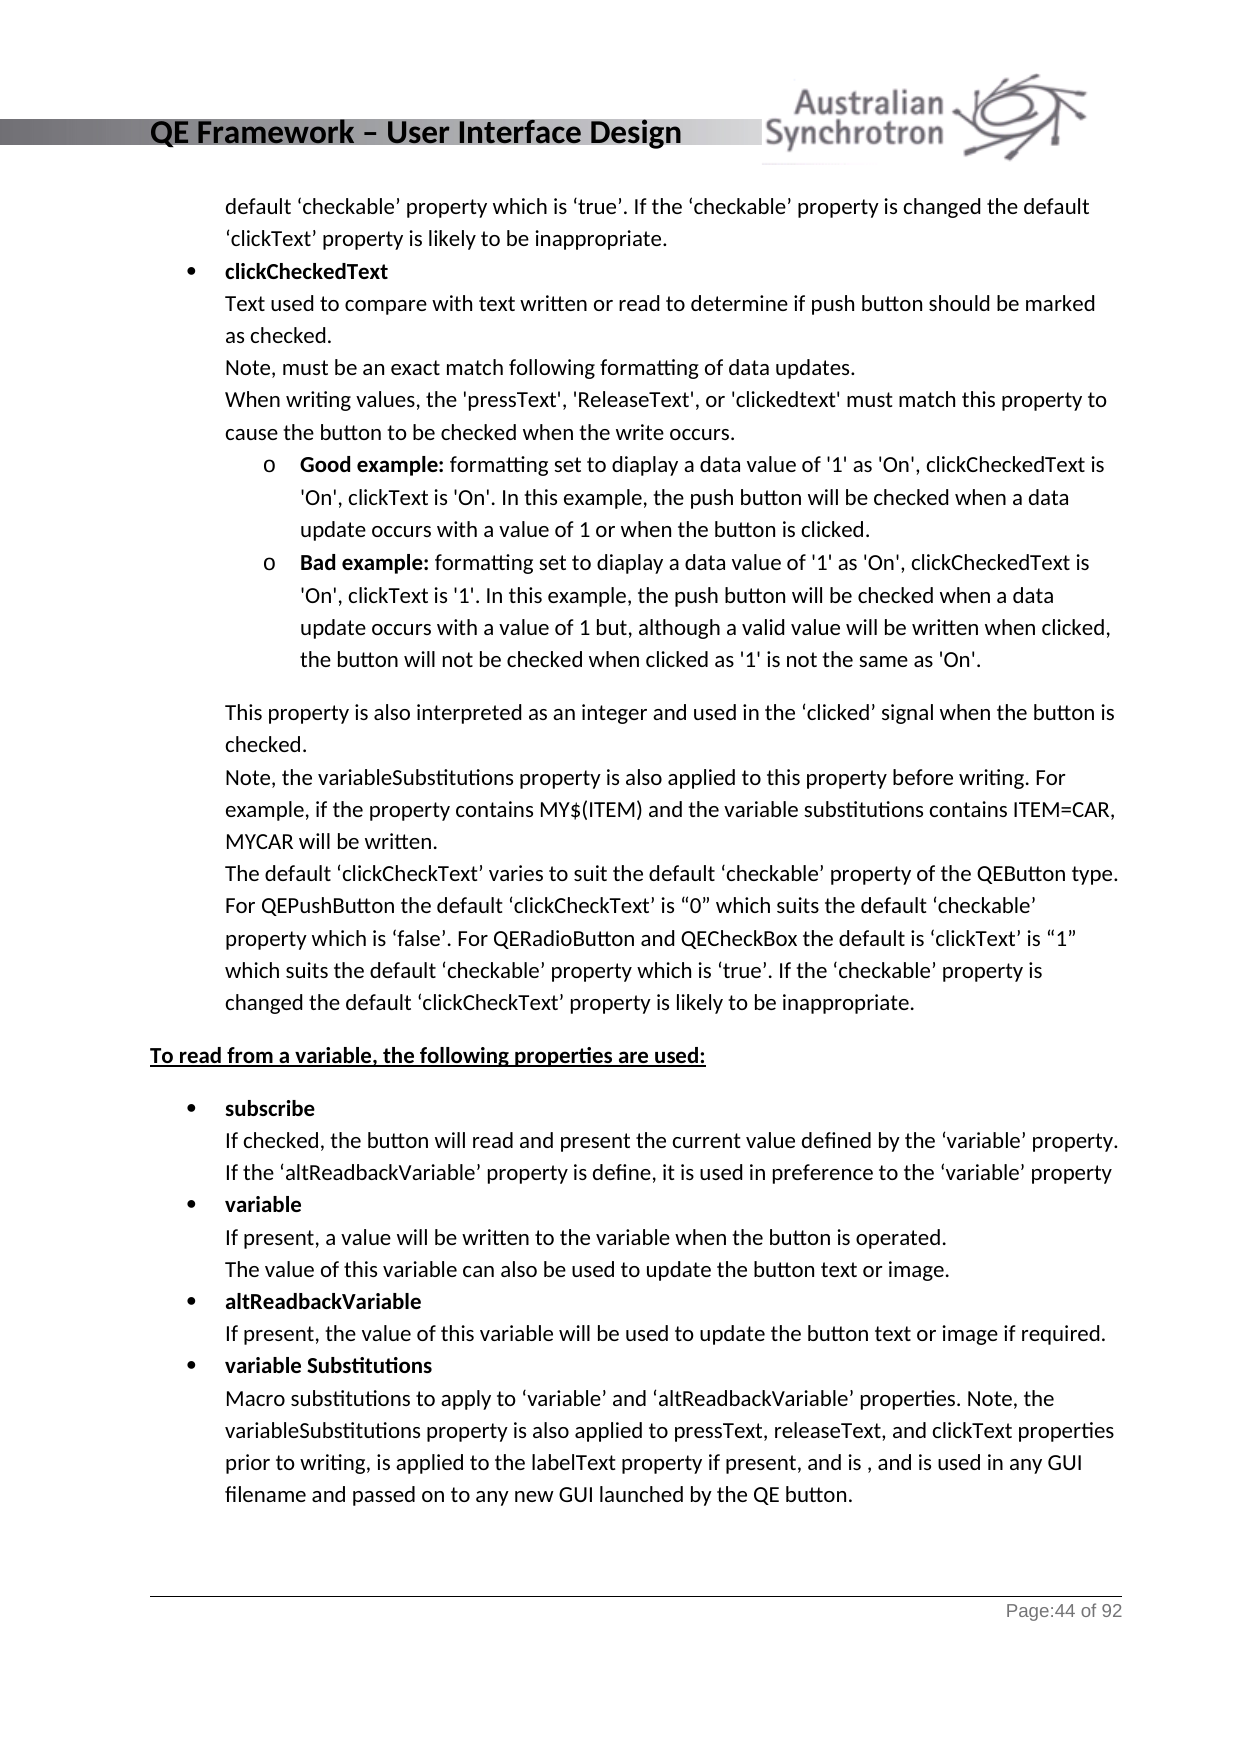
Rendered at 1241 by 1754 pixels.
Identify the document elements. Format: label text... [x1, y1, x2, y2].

list variable Substitutions Macro substitutions to apply to ‘variable’ and ‘altReadbackVariable’ properties. Note, the variableSubstitutions property is also applied to pressText, releaseText, and clickText properties prior to writing, is applied to the labelText property if present, and is , and is used in any GUI filename and passed on to any new GUI launched by the QE button. [187, 1352, 1122, 1508]
list Bad example: formatting set to diaplay a data value of '1' as 'On', clickCheckedText is 'On', clickText is '1'. In this example, the push button will be checked when a data update occurs with a value of 1 but, although a valid value will be written when clicked, the button will not be checked when clicked as '1' is not the same as 'On'. [262, 548, 1122, 673]
picture [155, 125, 168, 140]
list Good example: formatting set to diaplay a data value of '1' as 'On', clickCheckedText is 'On', clickText is 'On'. In this example, the push button will be checked when a data update occurs with a value of 1 or when the button is clicked. [262, 450, 1122, 543]
list altReadbackVariable If present, the value of this variable will be used to update the button text or image if required. [187, 1287, 1122, 1347]
list clickCheckedText Text used to compare with text written or read to determine if push button should be marked as checked. Note, must be an exact match following formatting of data updates. When writing values, the 'pressText', 'ReleaseText', or 'clickedtext' must match this property to cause the button to be checked when the write occurs. [187, 257, 1122, 446]
text To read from a variable, the following properties are used: [150, 1041, 1122, 1069]
picture [0, 73, 1090, 165]
text This property is also interpreted as an integer and used in the ‘clicked’ signal when the button is checked. Note, the variableSubstitutions property is also applied to this property before writing. For example, if the property contains MY$(ITEM) and the variable substitutions contains ITEM=CAR, MYCAR will be written. The default ‘clickCheckText’ varies to suit the default ‘checkable’ property of the QEButton type. For QEPushButton the default ‘clickCheckText’ is “0” which suits the default ‘checkable’ property which is ‘false’. For QERadioButton and QECheckBox the default is ‘clickText’ is “1” which suits the default ‘checkable’ property which is ‘true’. If the ‘checkable’ property is changed the default ‘clickCheckText’ property is likely to be inappropriate. [225, 698, 1122, 1016]
list variable If present, a value will be written to the variable when the button is operated. The value of this variable can also be used to update the button text or image. [187, 1191, 1122, 1283]
list subscribe If checked, the button will read and present the current value defined by the ‘variable’ property. If the ‘altReadbackVariable’ property is define, it is used in preference to the ‘variable’ property [187, 1094, 1122, 1186]
